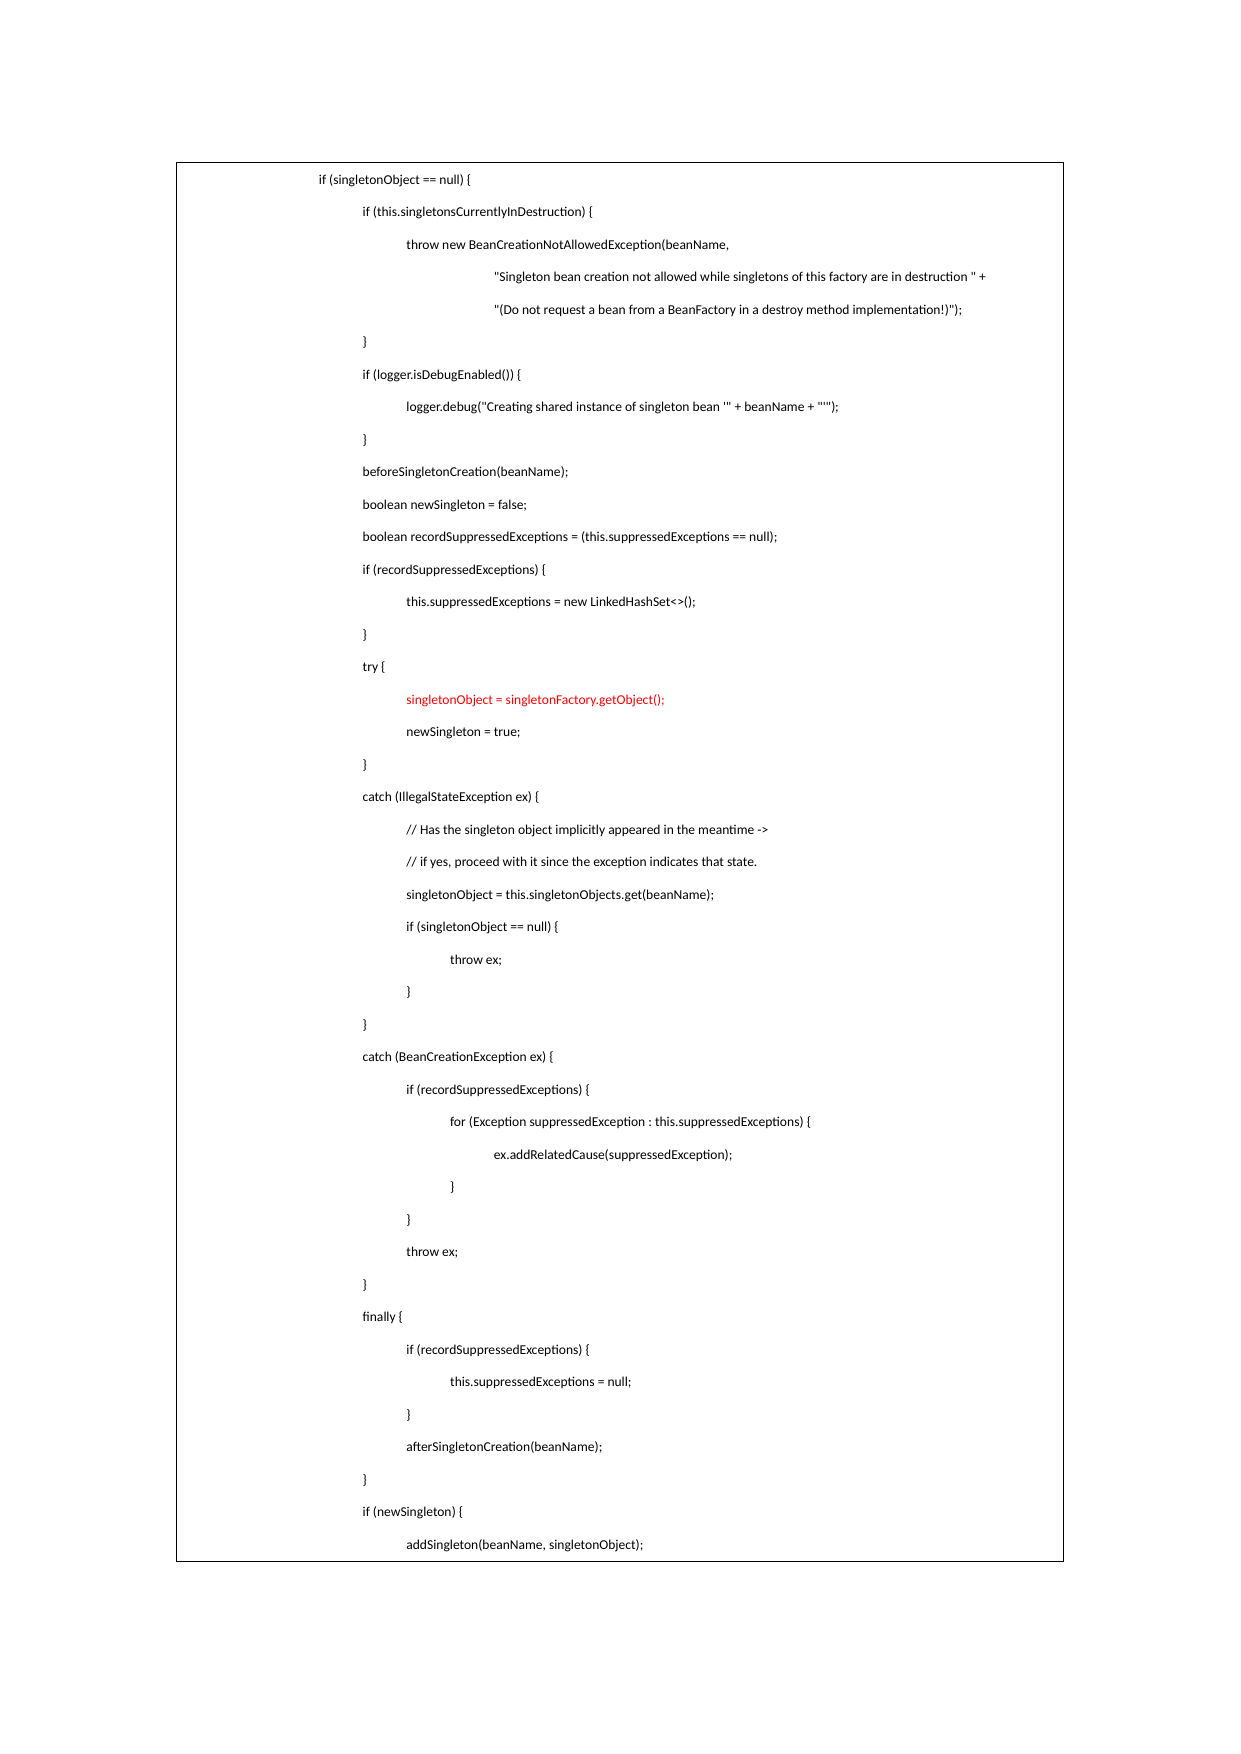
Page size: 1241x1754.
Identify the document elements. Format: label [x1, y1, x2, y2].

table_header [177, 163, 1063, 1561]
